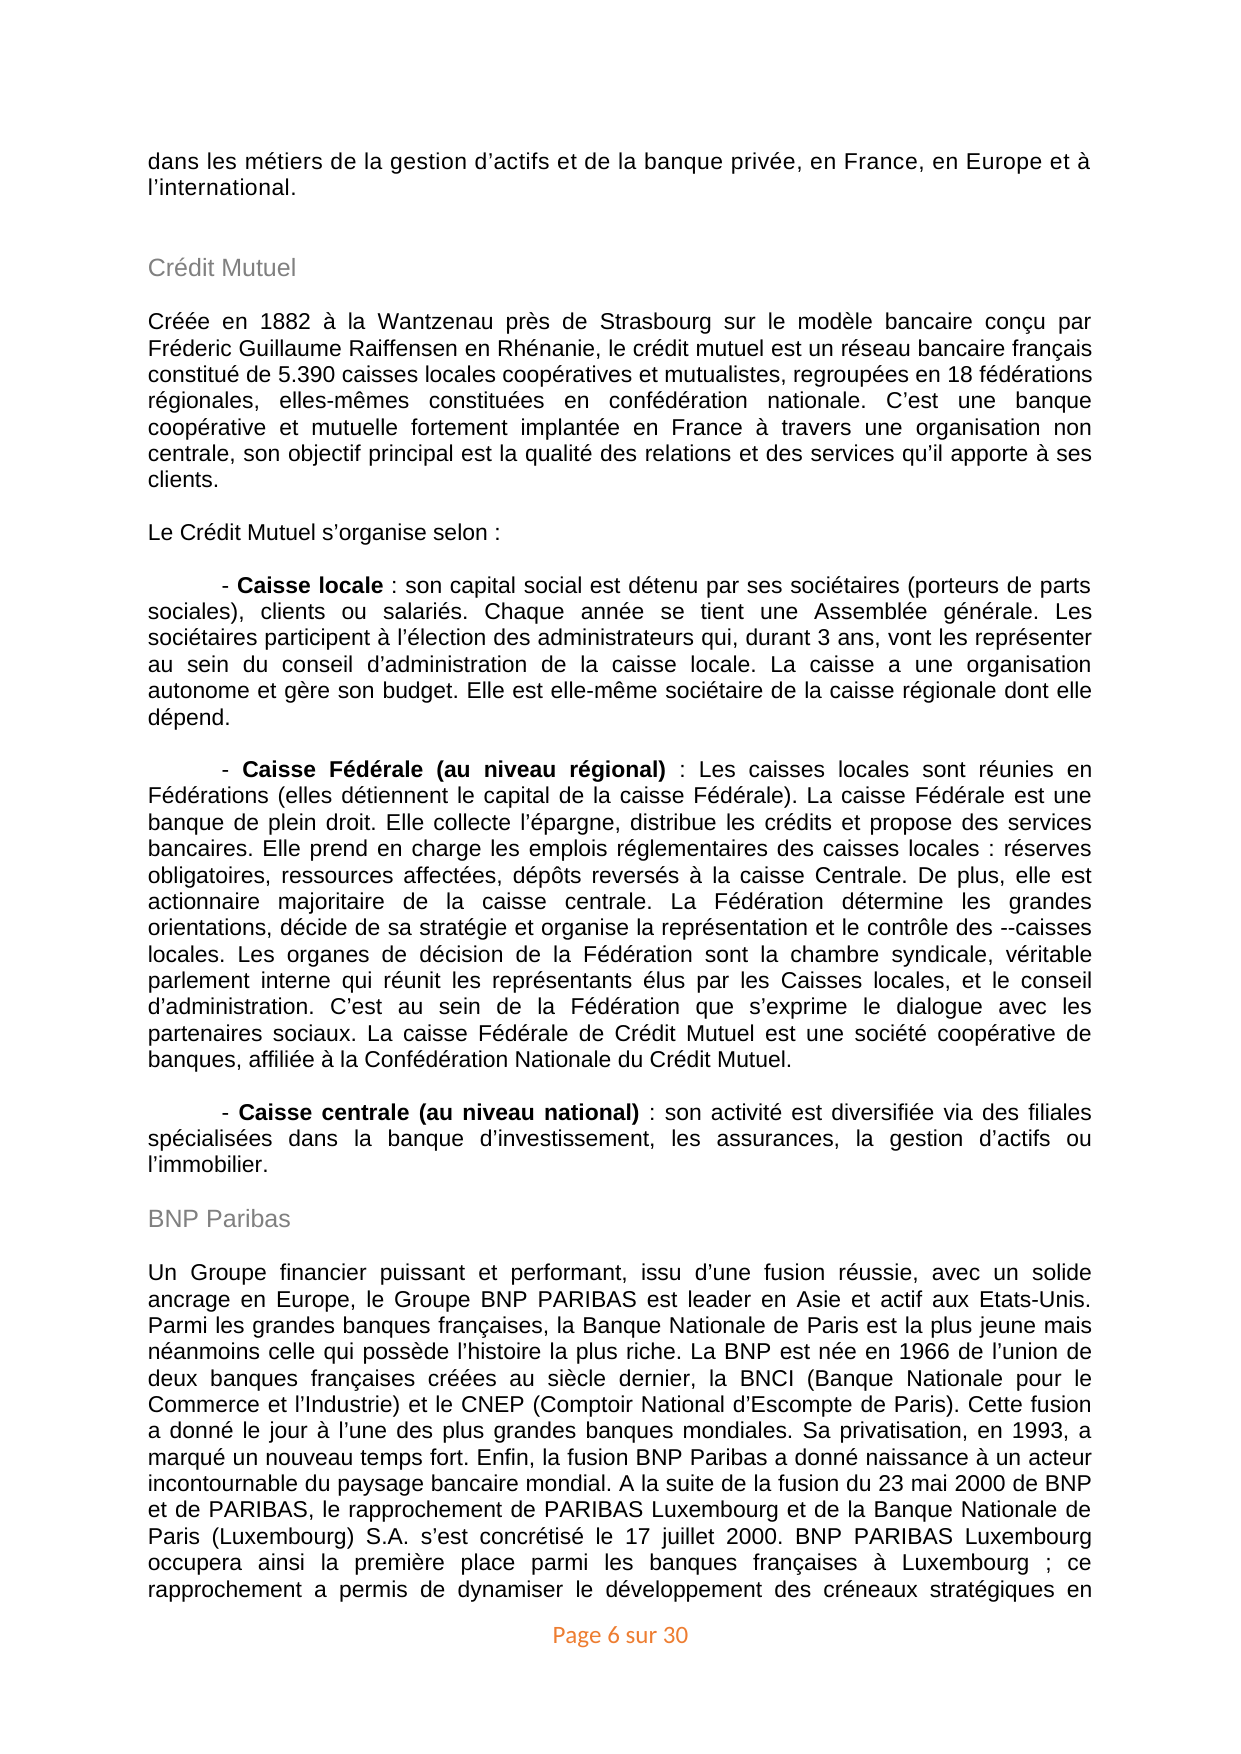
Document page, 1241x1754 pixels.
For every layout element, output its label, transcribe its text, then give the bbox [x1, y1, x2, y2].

text Crédit Mutuel [148, 253, 1093, 282]
text BNP Paribas [148, 1204, 1093, 1233]
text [148, 1259, 1093, 1602]
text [148, 148, 1093, 200]
text Créée en 1882 à la Wantzenau près de Strasbourg sur le modèle bancaire conçu par Fréderic Guillaume Raiffensen en Rhénanie, le crédit mutuel est un réseau bancaire français constitué de 5.390 caisses locales coopératives et mutualistes, regroupées en 18 fédérations régionales, elles-mêmes constituées en confédération nationale. C’est une banque coopérative et mutuelle fortement implantée en France à travers une organisation non centrale, son objectif principal est la qualité des relations et des services qu’il apporte à ses clients. [148, 308, 1093, 493]
text - Caisse Fédérale (au niveau régional) : Les caisses locales sont réunies en Fédérations (elles détiennent le capital de la caisse Fédérale). La caisse Fédérale est une banque de plein droit. Elle collecte l’épargne, distribue les crédits et propose des services bancaires. Elle prend en charge les emplois réglementaires des caisses locales : réserves obligatoires, ressources affectées, dépôts reversés à la caisse Centrale. De plus, elle est actionnaire majoritaire de la caisse centrale. La Fédération détermine les grandes orientations, décide de sa stratégie et organise la représentation et le contrôle des --caisses locales. Les organes de décision de la Fédération sont la chambre syndicale, véritable parlement interne qui réunit les représentants élus par les Caisses locales, et le conseil d’administration. C’est au sein de la Fédération que s’exprime le dialogue avec les partenaires sociaux. La caisse Fédérale de Crédit Mutuel est une société coopérative de banques, affiliée à la Confédération Nationale du Crédit Mutuel. [148, 756, 1093, 1072]
text - Caisse centrale (au niveau national) : son activité est diversifiée via des filiales spécialisées dans la banque d’investissement, les assurances, la gestion d’actifs ou l’immobilier. [148, 1099, 1093, 1178]
text - Caisse locale : son capital social est détenu par ses sociétaires (porteurs de parts sociales), clients ou salariés. Chaque année se tient une Assemblée générale. Les sociétaires participent à l’élection des administrateurs qui, durant 3 ans, vont les représenter au sein du conseil d’administration de la caisse locale. La caisse a une organisation autonome et gère son budget. Elle est elle-même sociétaire de la caisse régionale dont elle dépend. [148, 572, 1093, 730]
text Le Crédit Mutuel s’organise selon : [148, 519, 1093, 545]
